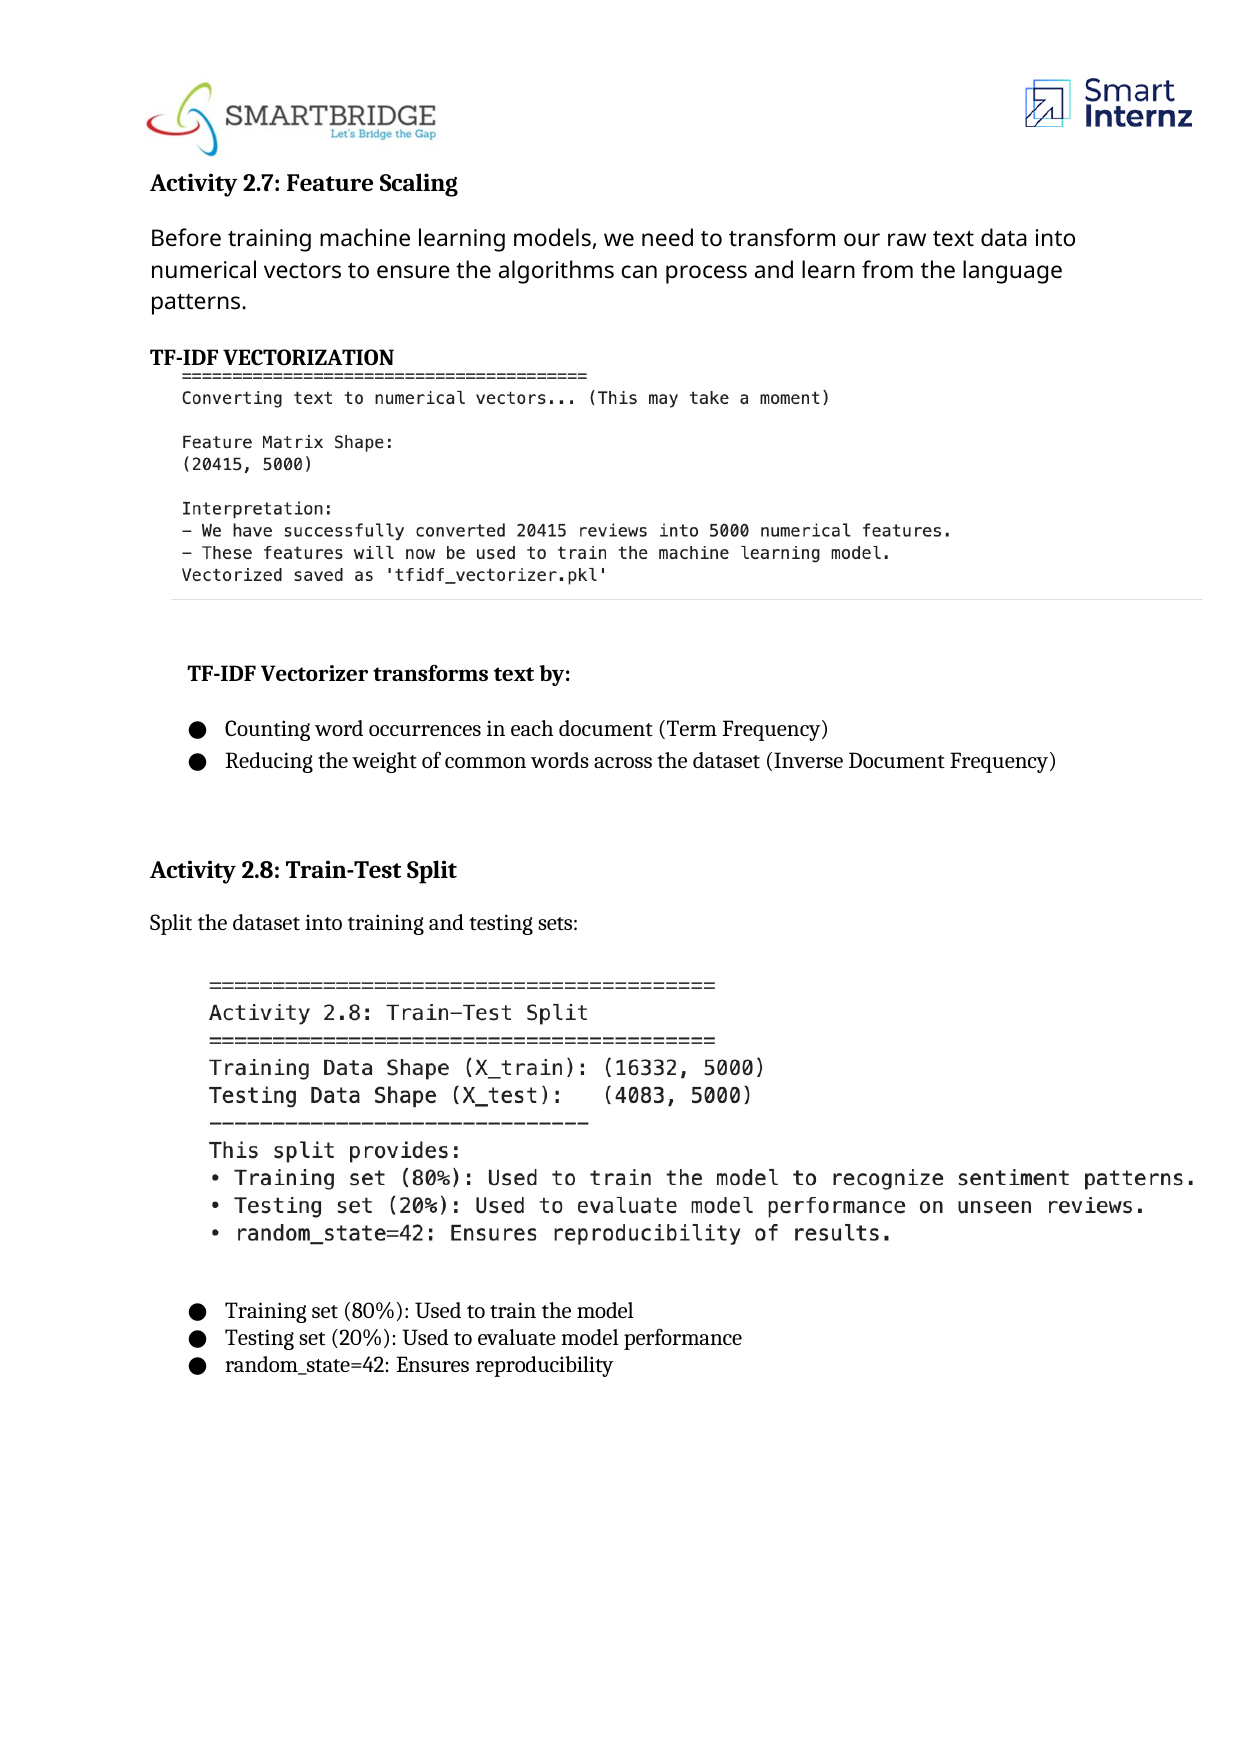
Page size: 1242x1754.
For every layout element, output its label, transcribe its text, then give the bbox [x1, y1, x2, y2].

text Before training machine learning models, we need to transform our raw text data into numerical vectors to ensure the algorithms can process and learn from the language patterns. [150, 222, 1082, 316]
list Training set (80%): Used to train the model [187, 1296, 1183, 1324]
list Testing set (20%): Used to evaluate model performance [187, 1324, 1183, 1351]
subtitle Activity 2.7: Feature Scaling [150, 169, 1183, 197]
subtitle TF-IDF VECTORIZATION [150, 345, 1183, 371]
subtitle Activity 2.8: Train-Test Split [150, 856, 1183, 885]
text Split the dataset into training and testing sets: [150, 910, 1183, 936]
picture [1020, 78, 1197, 127]
list Counting word occurrences in each document (Term Frequency) [187, 712, 1183, 744]
list TF-IDF Vectorizer transforms text by: [187, 660, 1183, 687]
list Reducing the weight of common words across the dataset (Inverse Document Frequency) [187, 744, 1183, 775]
list random_state=42: Ensures reproducibility [187, 1351, 1183, 1378]
picture [143, 76, 439, 160]
